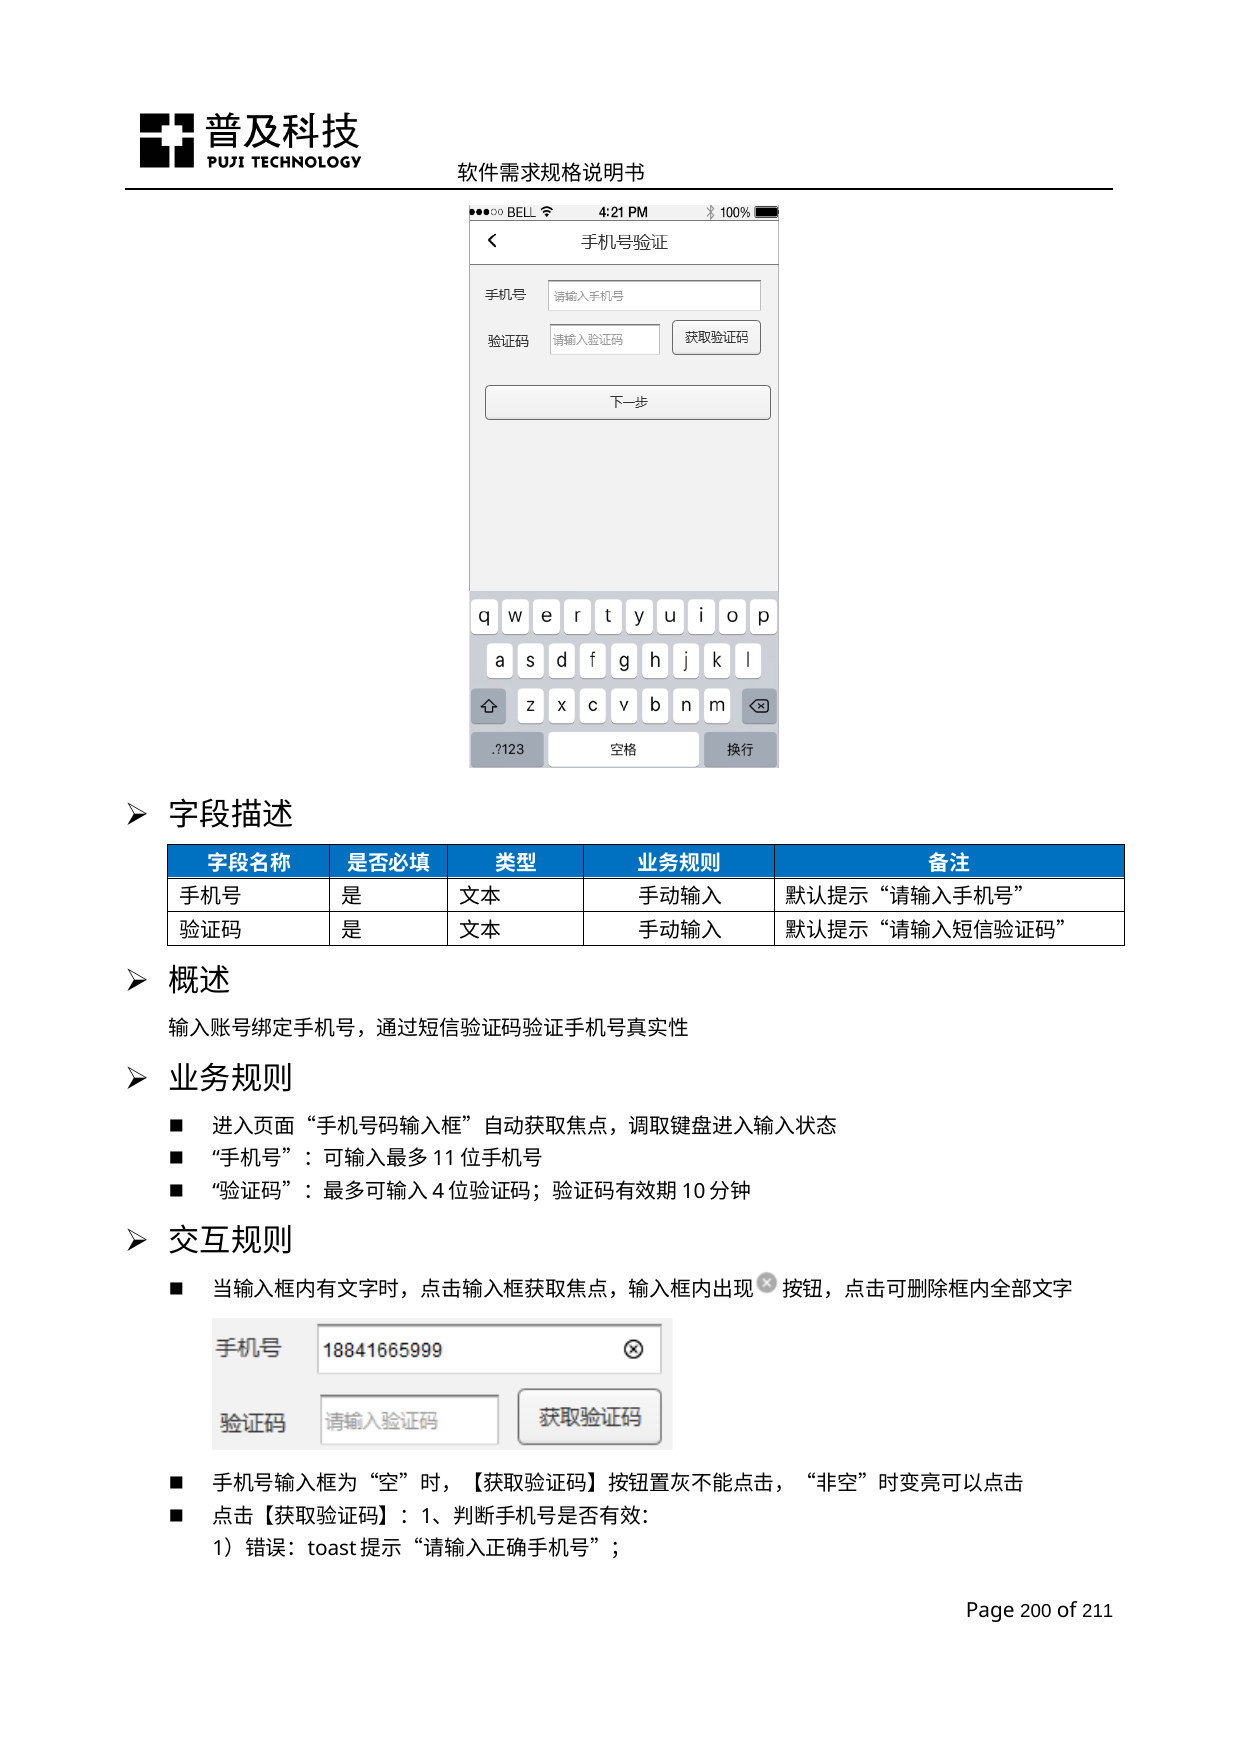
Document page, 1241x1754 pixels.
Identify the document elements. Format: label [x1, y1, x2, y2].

picture [124, 103, 365, 180]
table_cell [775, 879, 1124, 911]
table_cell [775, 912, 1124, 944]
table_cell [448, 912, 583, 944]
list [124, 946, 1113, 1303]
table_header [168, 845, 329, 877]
picture [212, 1318, 673, 1450]
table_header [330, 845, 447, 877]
picture [753, 1270, 782, 1297]
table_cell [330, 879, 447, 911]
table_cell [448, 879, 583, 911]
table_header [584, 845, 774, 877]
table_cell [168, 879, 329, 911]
picture [469, 205, 779, 768]
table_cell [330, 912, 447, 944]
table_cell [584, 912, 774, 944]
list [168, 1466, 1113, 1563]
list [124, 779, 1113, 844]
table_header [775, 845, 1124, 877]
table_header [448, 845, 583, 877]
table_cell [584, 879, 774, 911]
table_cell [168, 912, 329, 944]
